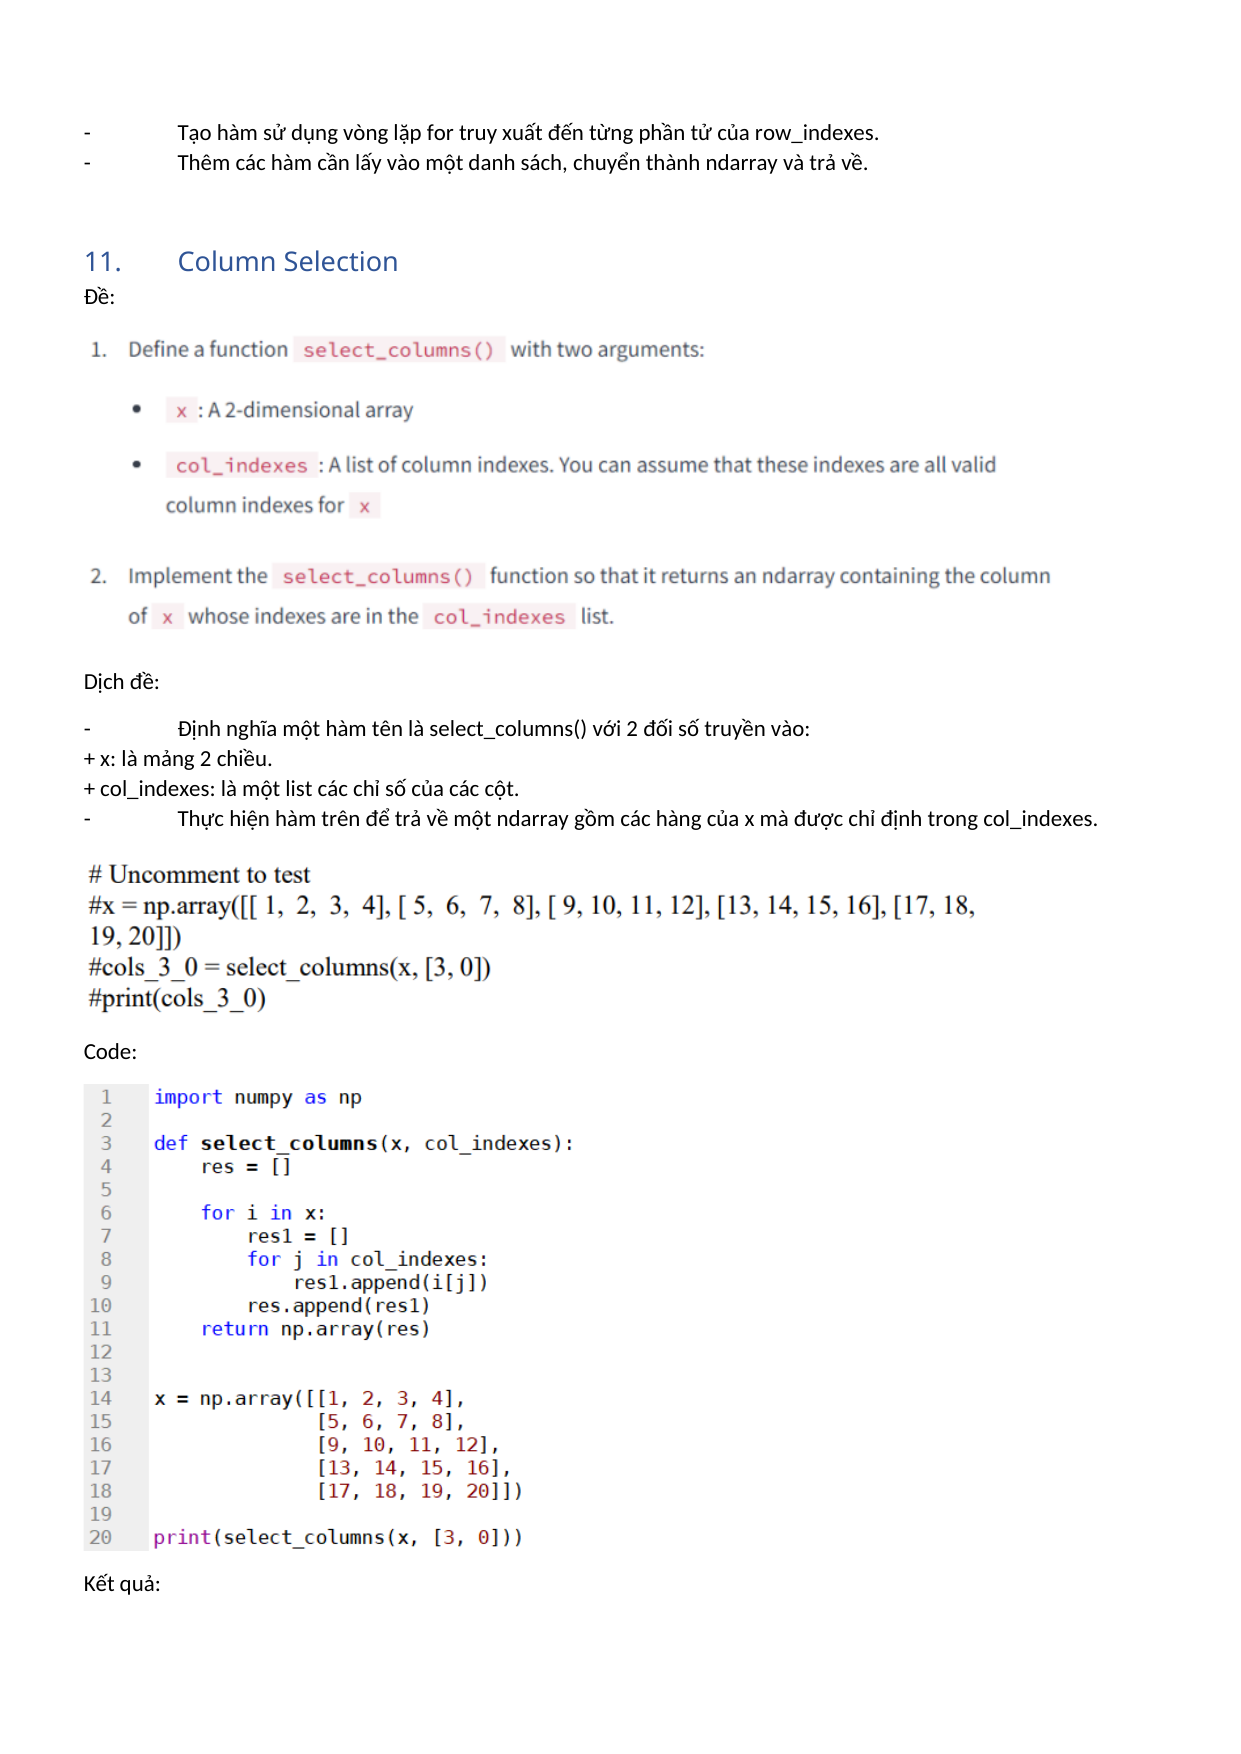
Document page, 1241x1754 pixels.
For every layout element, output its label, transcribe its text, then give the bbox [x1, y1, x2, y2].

list Thêm các hàm cần lấy vào một danh sách, chuyển thành ndarray và trả về. [83, 148, 1152, 176]
text Dịch đề: [83, 667, 1152, 695]
text Đề: [83, 282, 1152, 310]
picture [83, 851, 1058, 1019]
list Tạo hàm sử dụng vòng lặp for truy xuất đến từng phần tử của row_indexes. [83, 118, 1152, 146]
text Code: [83, 1037, 1152, 1065]
list Định nghĩa một hàm tên là select_columns() với 2 đối số truyền vào: [83, 714, 1152, 742]
text Kết quả: [83, 1569, 1152, 1597]
picture [83, 1084, 1058, 1551]
list + col_indexes: là một list các chỉ số của các cột. [83, 774, 1152, 802]
list Thực hiện hàm trên để trả về một ndarray gồm các hàng của x mà được chỉ định trong col_indexes. [83, 804, 1152, 833]
list + x: là mảng 2 chiều. [83, 744, 1152, 772]
subtitle Column Selection [83, 242, 1152, 279]
picture [83, 328, 1058, 649]
